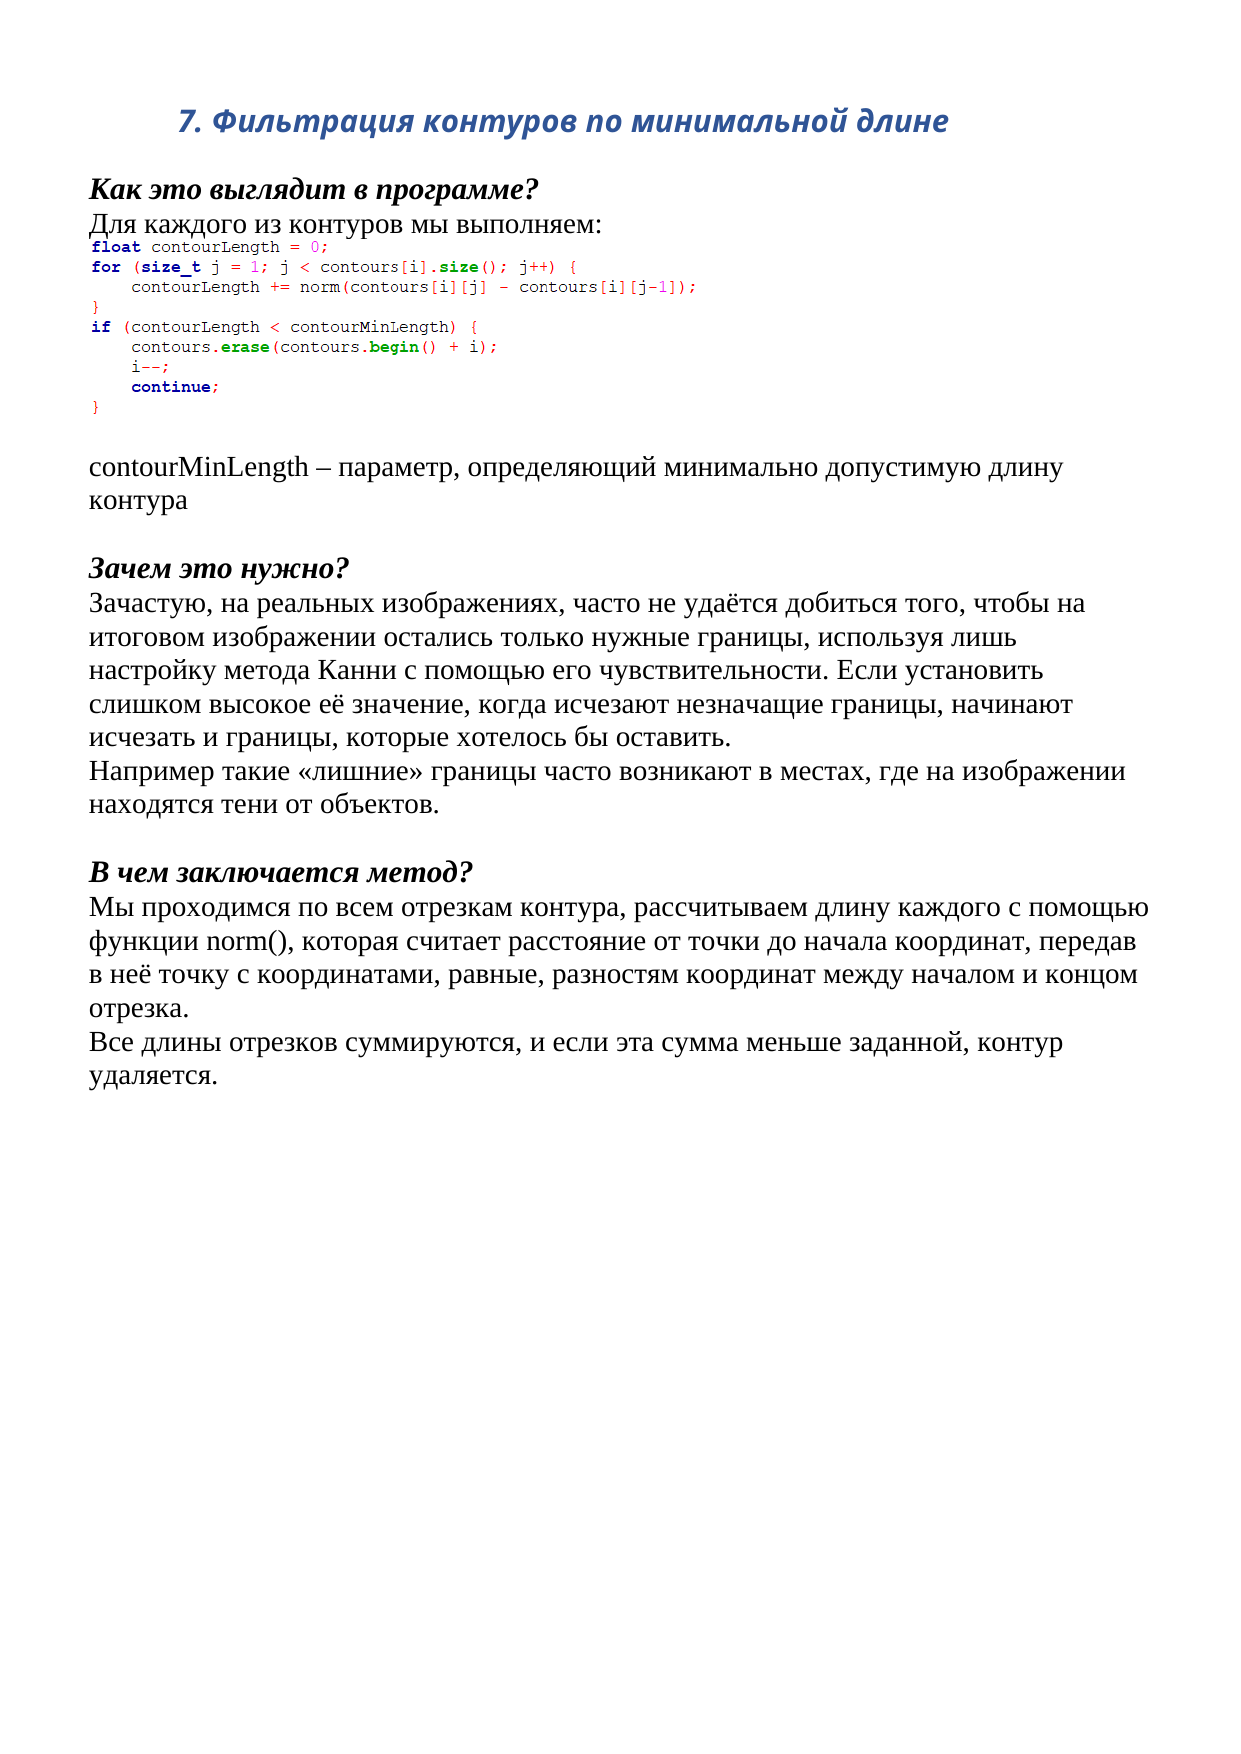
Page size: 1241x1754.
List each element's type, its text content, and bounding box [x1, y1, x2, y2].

text Мы проходимся по всем отрезкам контура, рассчитываем длину каждого с помощью функции norm(), которая считает расстояние от точки до начала координат, передав в неё точку с координатами, равные, разностям координат между началом и концом отрезка. [89, 889, 1152, 1024]
text Все длины отрезков суммируются, и если эта сумма меньше заданной, контур удаляется. [89, 1024, 1152, 1091]
text Как это выглядит в программе? [89, 170, 1152, 206]
text Для каждого из контуров мы выполняем: [89, 206, 1152, 240]
text Зачастую, на реальных изображениях, часто не удаётся добиться того, чтобы на итоговом изображении остались только нужные границы, используя лишь настройку метода Канни с помощью его чувствительности. Если установить слишком высокое её значение, когда исчезают незначащие границы, начинают исчезать и границы, которые хотелось бы оставить. [89, 585, 1152, 753]
text Например такие «лишние» границы часто возникают в местах, где на изображении находятся тени от объектов. [89, 753, 1152, 820]
subtitle 7. Фильтрация контуров по минимальной длине [177, 99, 1152, 141]
text В чем заключается метод? [89, 854, 1152, 889]
text Зачем это нужно? [89, 549, 1152, 585]
text contourMinLength – параметр, определяющий минимально допустимую длину контура [89, 449, 1152, 516]
picture [88, 239, 699, 416]
